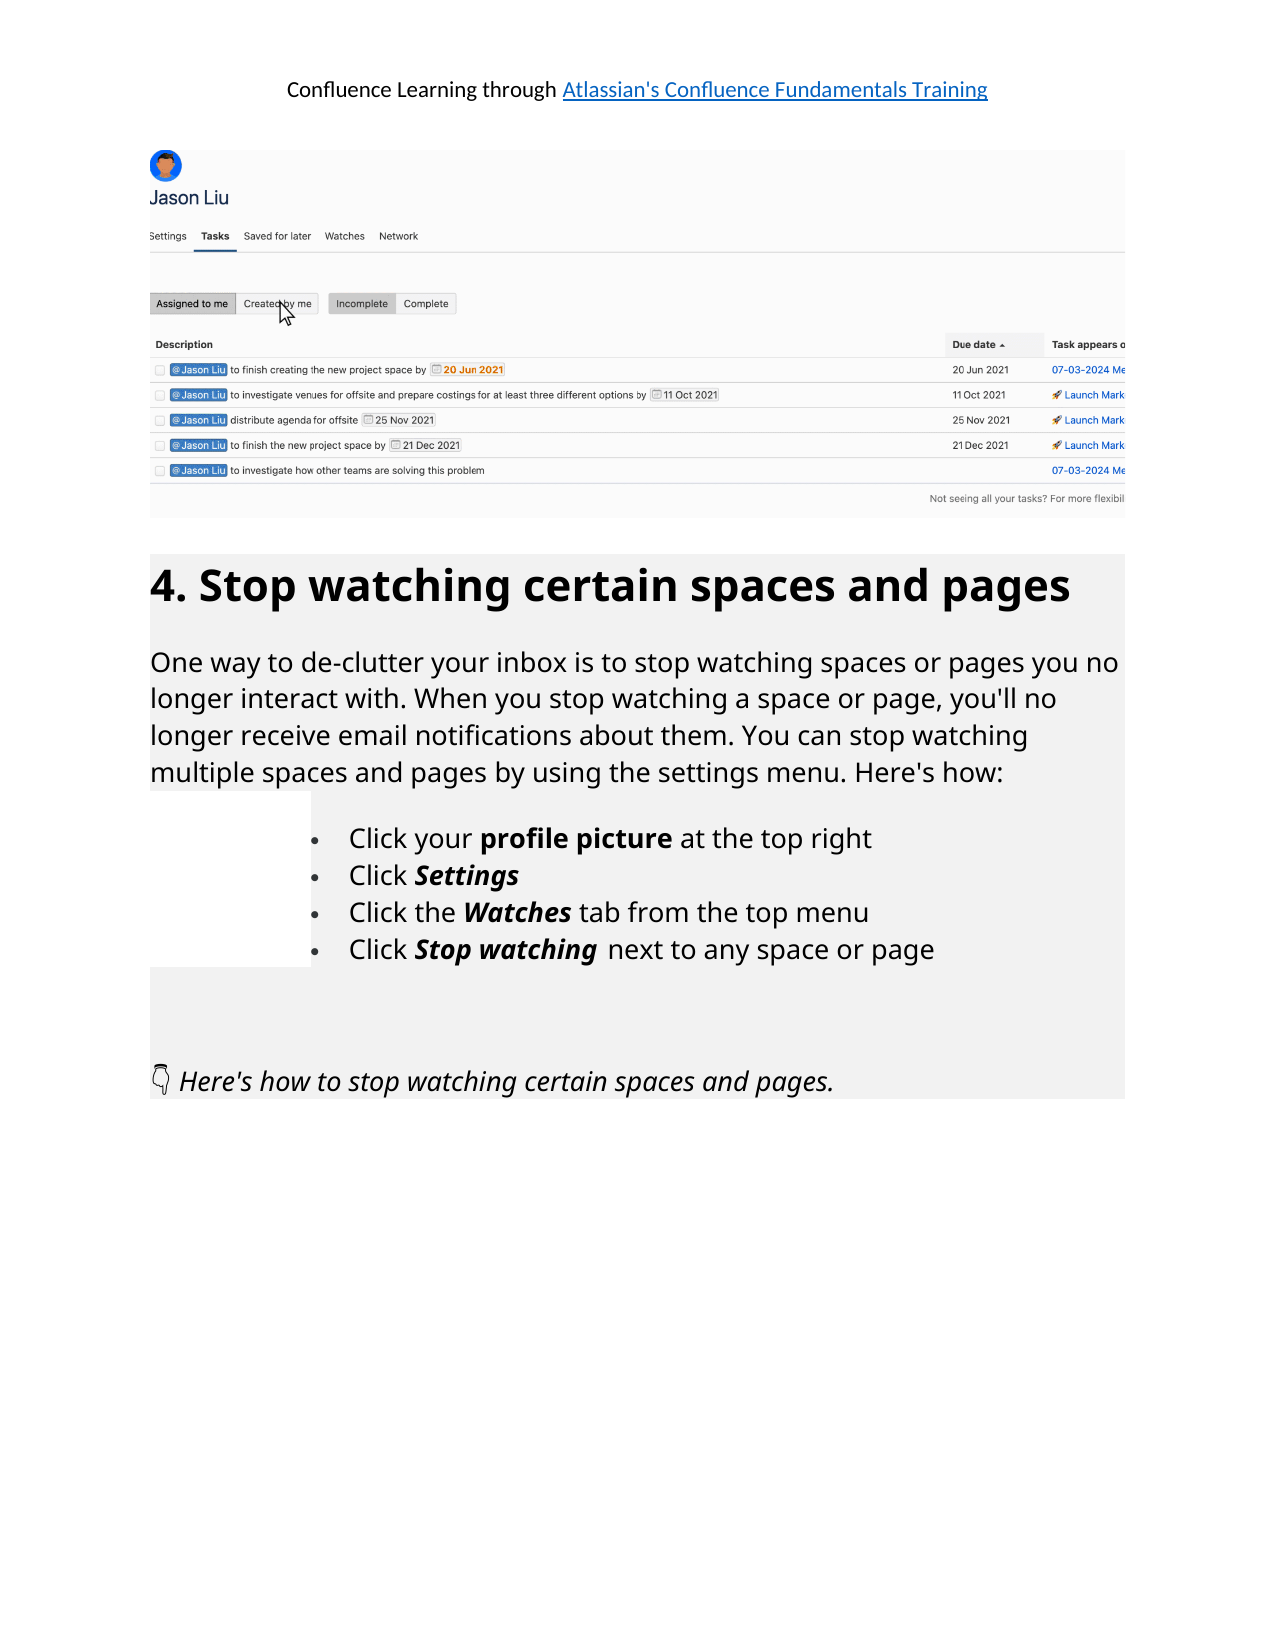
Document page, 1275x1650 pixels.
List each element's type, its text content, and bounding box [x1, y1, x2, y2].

list Click Stop watching next to any space or page [311, 930, 1125, 967]
list Click Settings [311, 857, 1125, 893]
picture [150, 150, 1125, 518]
text 👇 Here's how to stop watching certain spaces and pages. [150, 1062, 1125, 1099]
list Click your profile picture at the top right [311, 820, 1125, 857]
text 4. Stop watching certain spaces and pages [150, 554, 1125, 614]
list Click the Watches tab from the top menu [311, 893, 1125, 930]
text One way to de-clutter your inbox is to stop watching spaces or pages you no longer interact with. When you stop watching a space or page, you'll no longer receive email notifications about them. You can stop watching multiple spaces and pages by using the settings menu. Here's how: [150, 643, 1125, 791]
